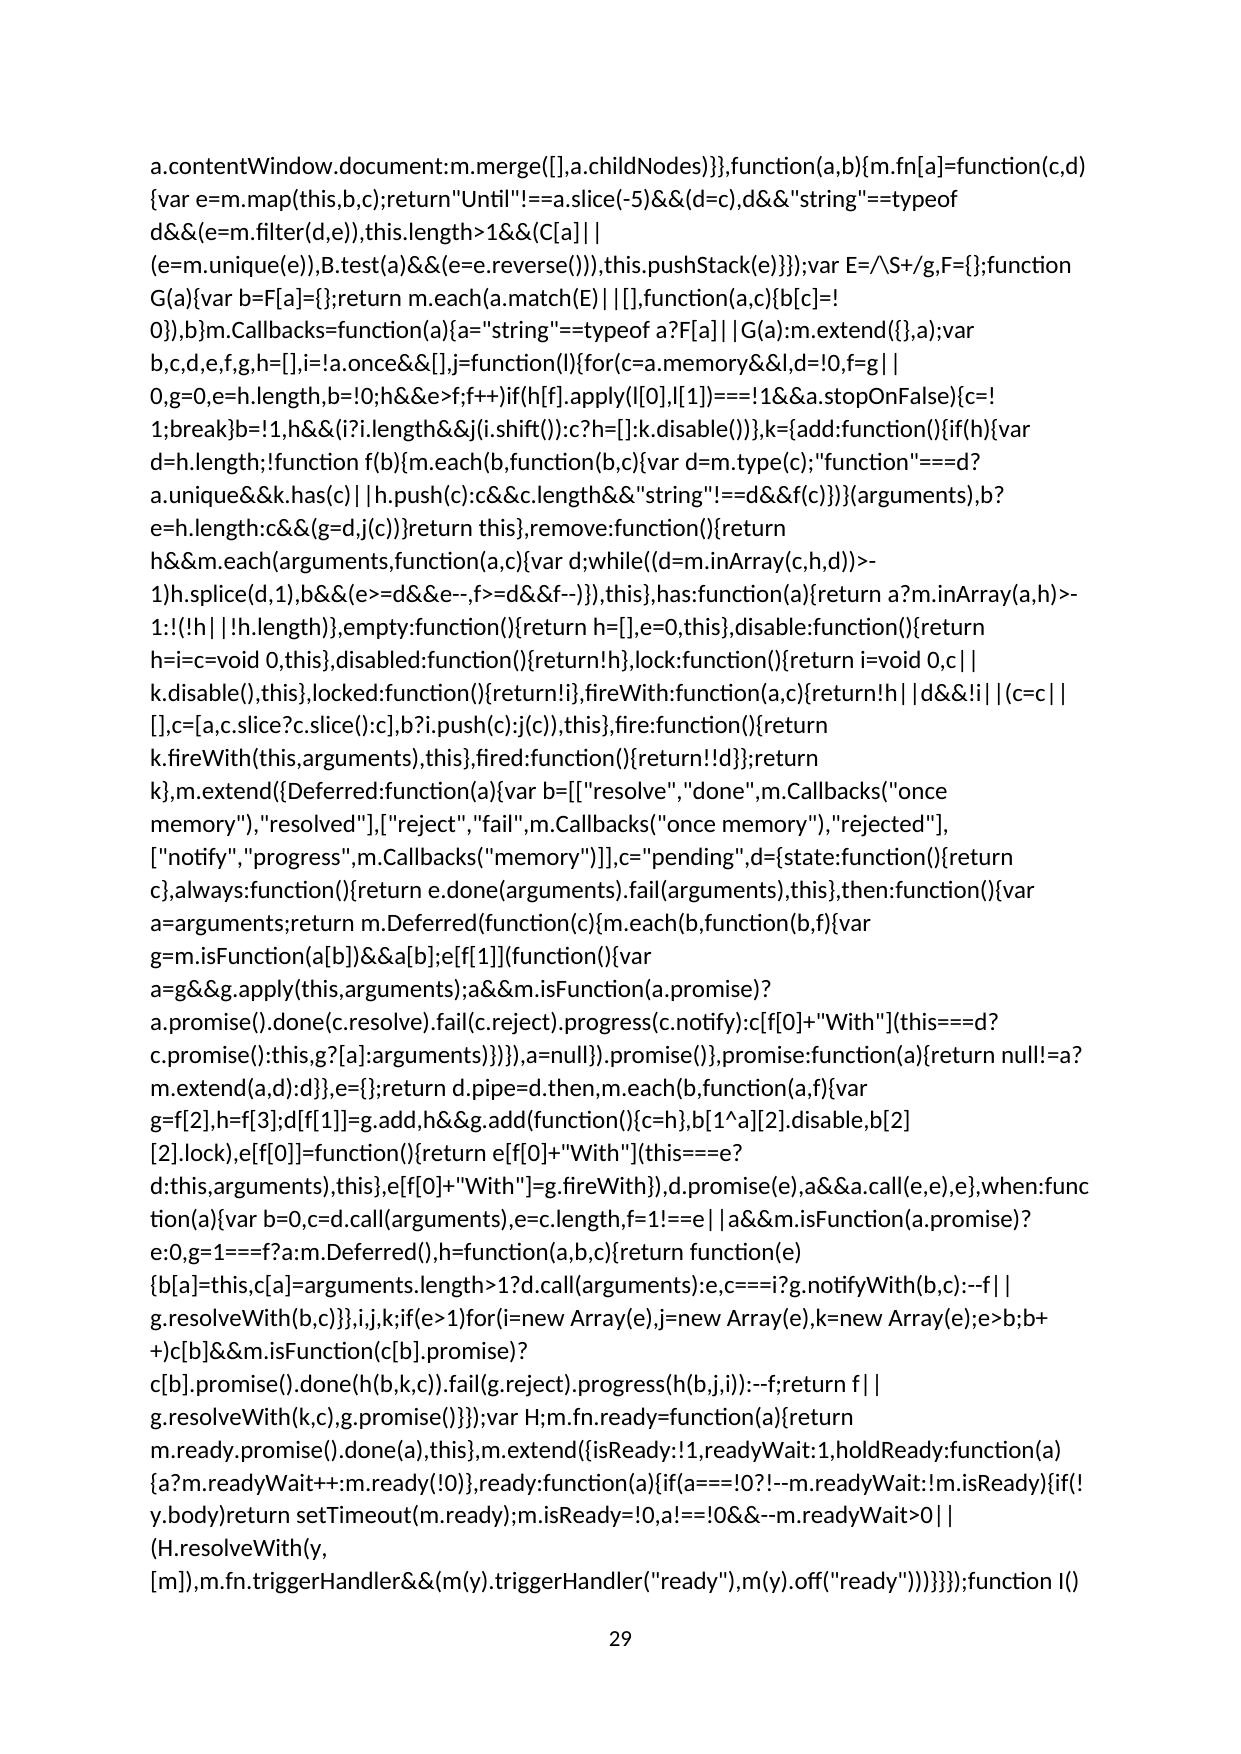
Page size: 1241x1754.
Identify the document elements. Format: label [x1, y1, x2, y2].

text [150, 150, 1090, 1596]
